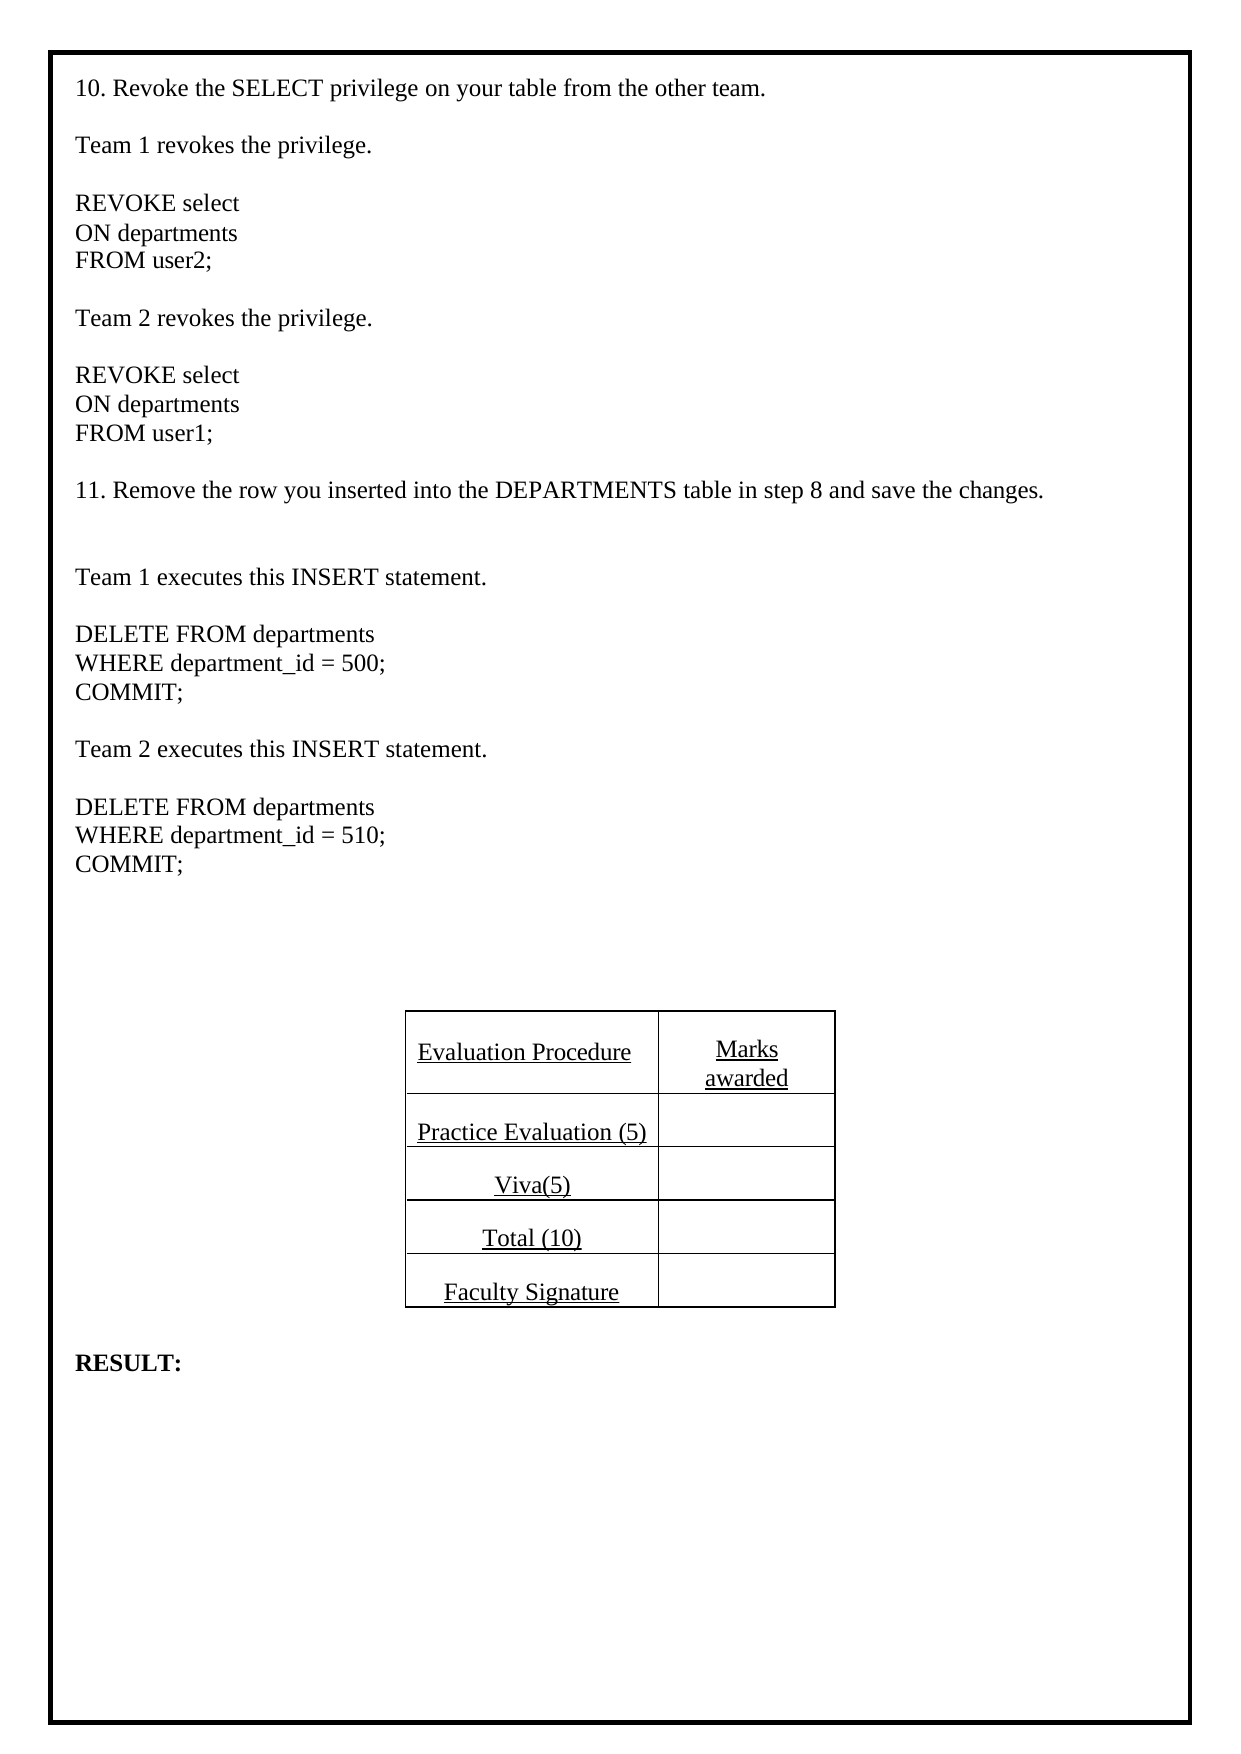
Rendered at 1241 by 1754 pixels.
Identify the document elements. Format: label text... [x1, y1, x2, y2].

table_header Evaluation Procedure [406, 1012, 658, 1092]
text Team 2 executes this INSERT statement. DELETE FROM departments [75, 706, 565, 820]
text ON departments [75, 223, 1188, 246]
text Team 1 executes this INSERT statement. DELETE FROM departments [75, 533, 565, 648]
text WHERE department_id = 510; COMMIT; [75, 821, 468, 878]
table_cell Faculty Signature [406, 1254, 658, 1306]
text ON departments FROM user1; [75, 389, 240, 447]
text FROM user2; [75, 246, 1188, 274]
table_cell Viva(5) [406, 1147, 658, 1199]
table_cell [659, 1254, 834, 1306]
list Remove the row you inserted into the DEPARTMENTS table in step 8 and save the changes. [75, 476, 1188, 504]
table_header Marks awarded [659, 1012, 834, 1092]
text WHERE department_id = 500; COMMIT; [75, 648, 468, 706]
list Revoke the SELECT privilege on your table from the other team. [75, 73, 1188, 102]
table_cell [659, 1201, 834, 1253]
text Team 2 revokes the privilege. REVOKE select [75, 274, 468, 389]
table_cell Practice Evaluation (5) [406, 1094, 658, 1146]
text RESULT: [75, 1348, 1188, 1377]
table_cell [659, 1094, 834, 1146]
text Team 1 revokes the privilege. REVOKE select [75, 108, 468, 223]
table_cell [659, 1147, 834, 1199]
table_cell Total (10) [406, 1200, 658, 1253]
